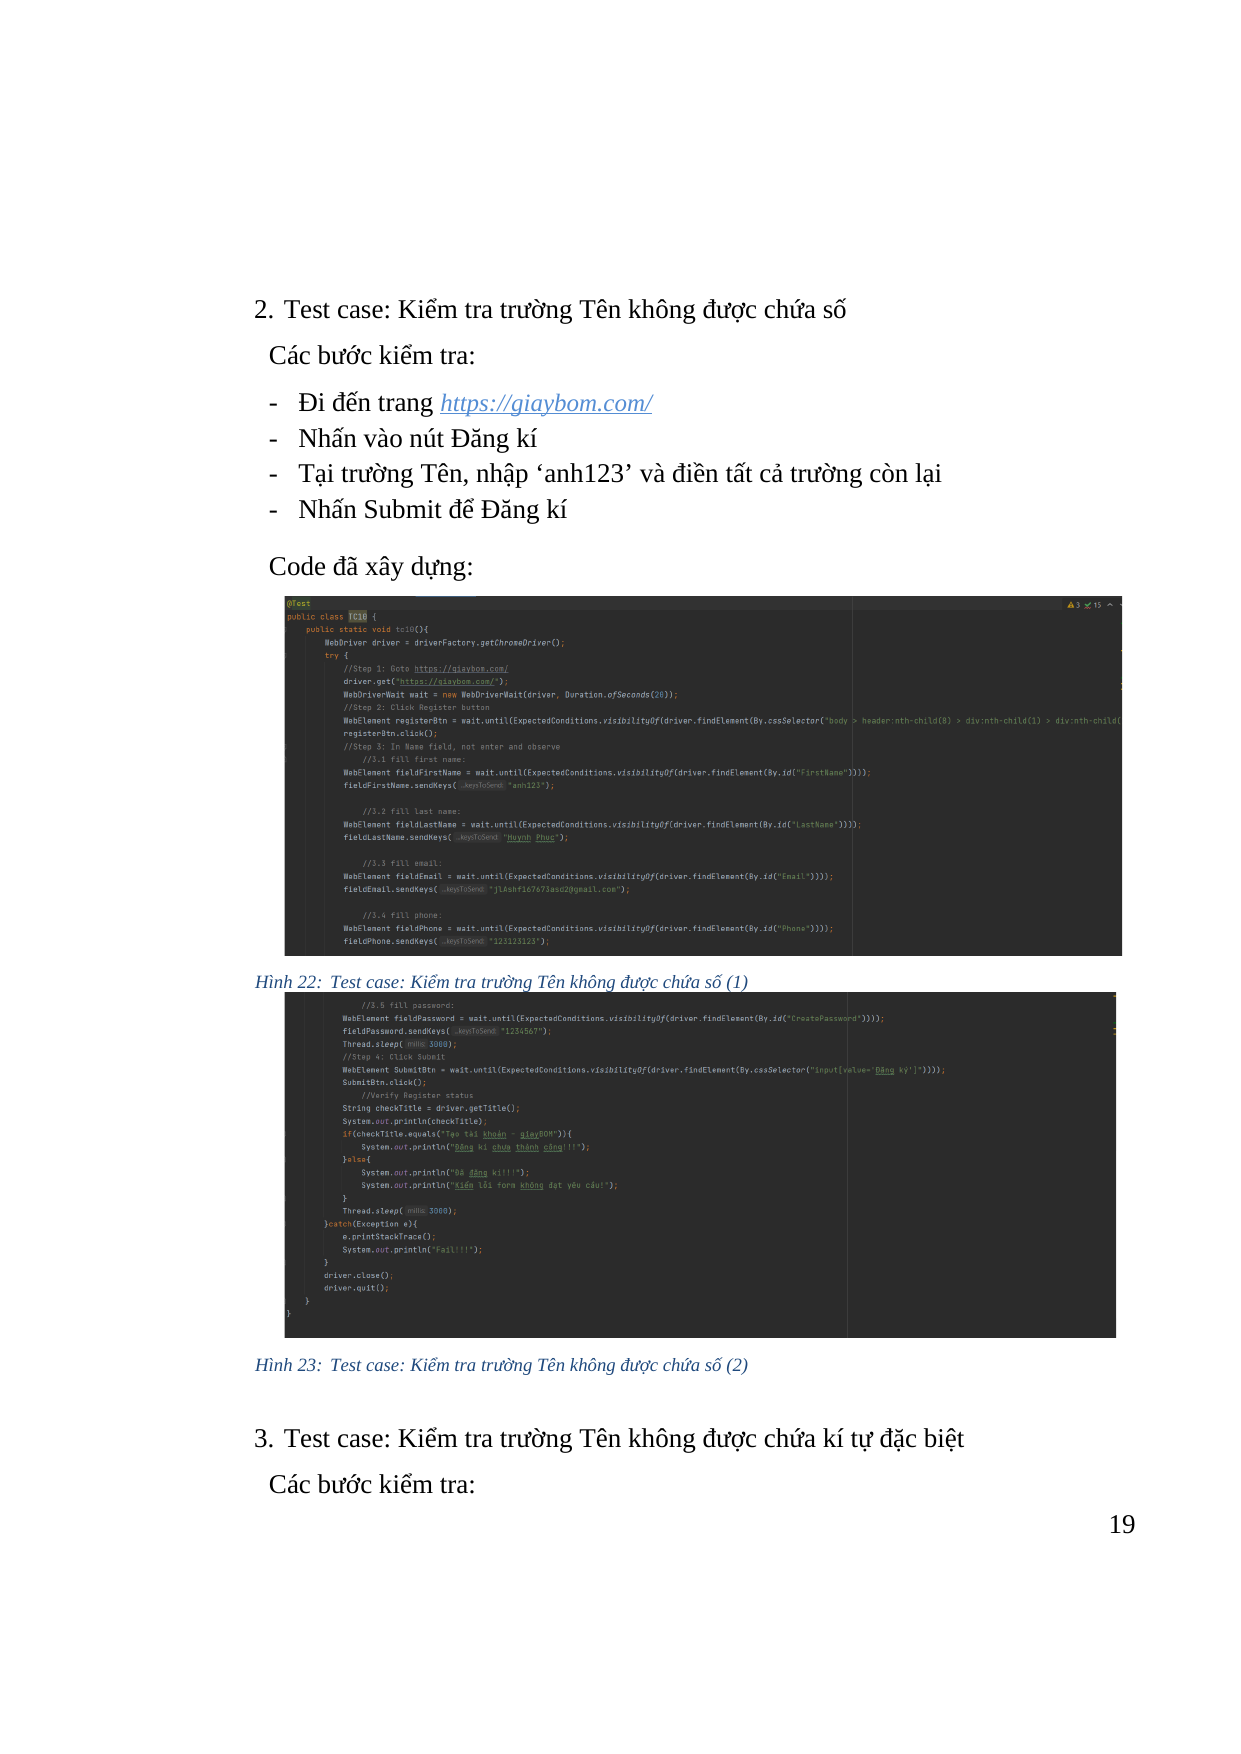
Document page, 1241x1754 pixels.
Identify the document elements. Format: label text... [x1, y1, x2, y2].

text Code đã xây dựng: [224, 550, 1135, 581]
picture [284, 596, 1123, 956]
list Tại trường Tên, nhập ‘anh123’ và điền tất cả trường còn lại [269, 458, 1135, 489]
picture [284, 992, 1117, 1338]
subtitle Test case: Kiểm tra trường Tên không được chứa số [254, 293, 1135, 324]
list Nhấn vào nút Đăng kí [269, 422, 1135, 453]
subtitle Test case: Kiểm tra trường Tên không được chứa kí tự đặc biệt [254, 1422, 1135, 1453]
text Các bước kiểm tra: [224, 1468, 1135, 1499]
list Nhấn Submit để Đăng kí [269, 493, 1135, 524]
list Đi đến trang https://giaybom.com/ [269, 386, 1135, 417]
text Các bước kiểm tra: [224, 339, 1135, 371]
